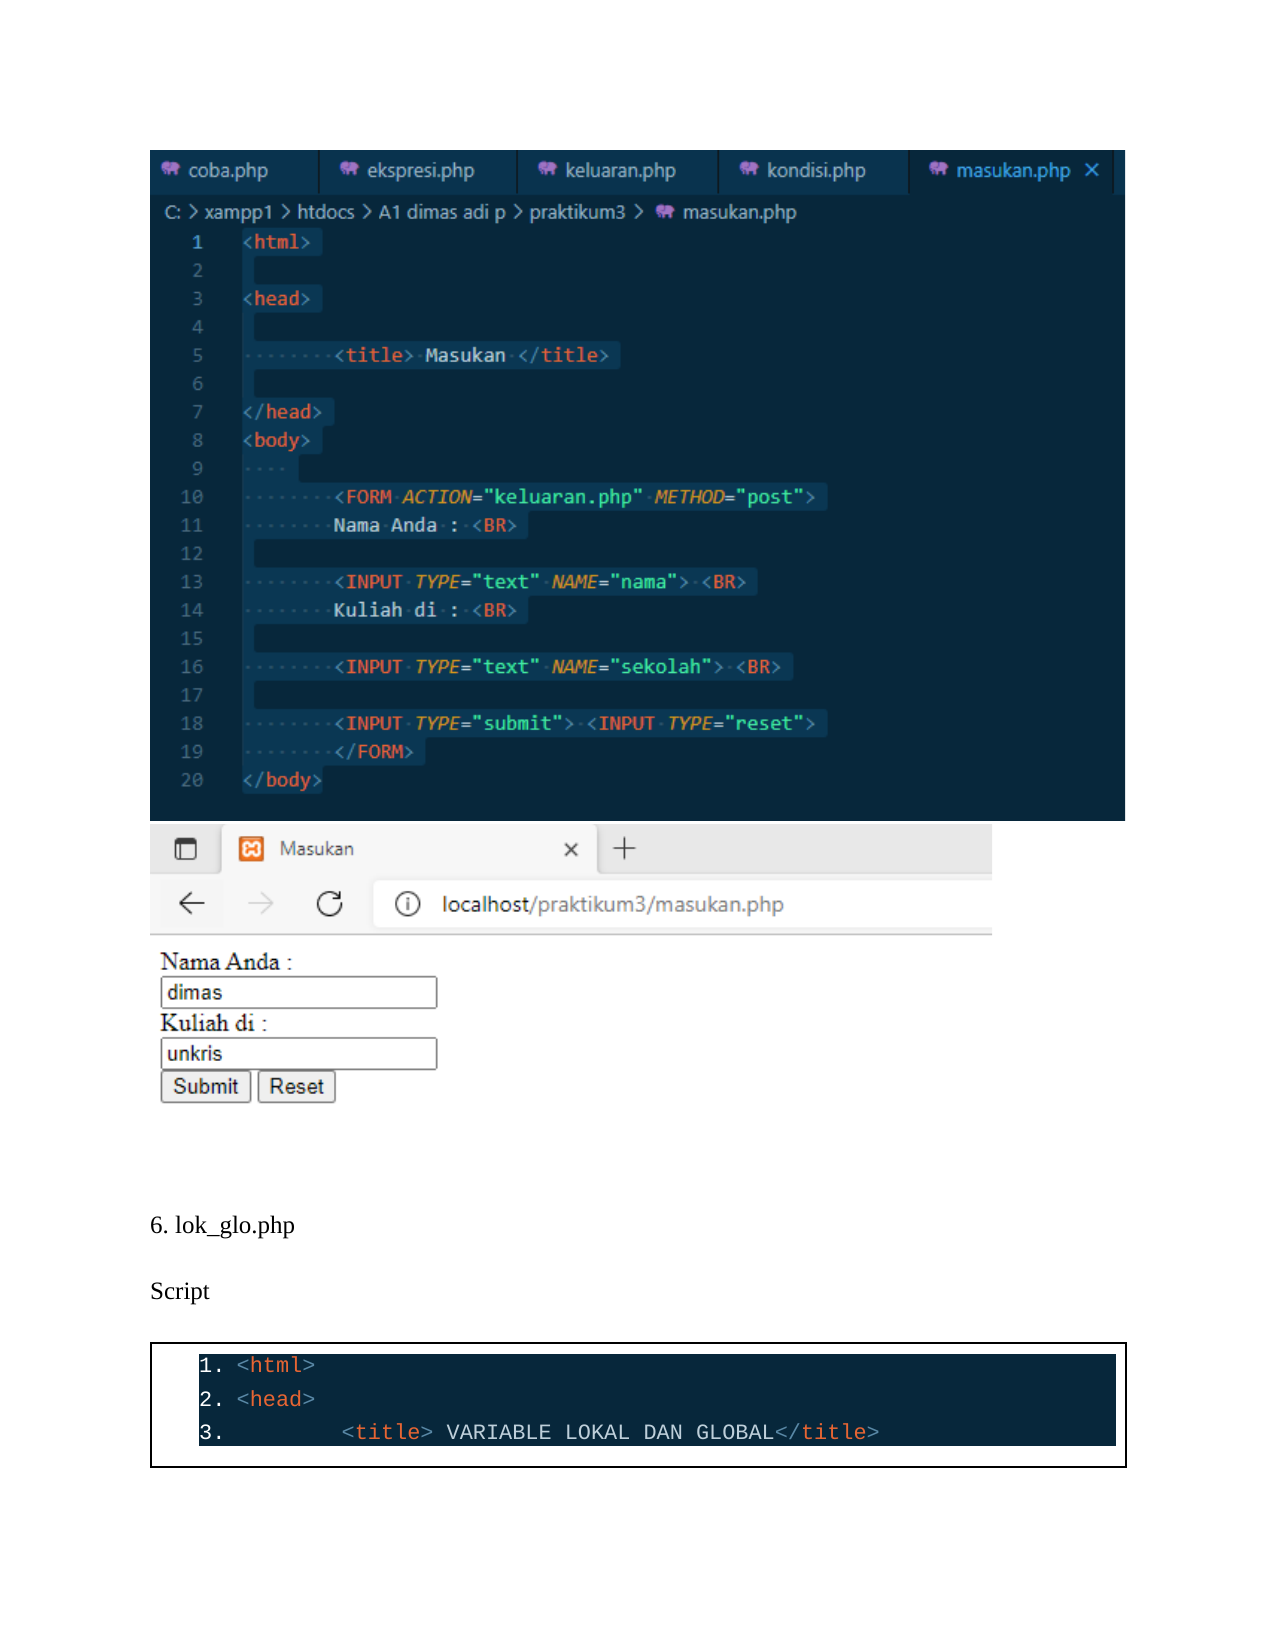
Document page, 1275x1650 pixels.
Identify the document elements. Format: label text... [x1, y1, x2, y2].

text Script [150, 1276, 1125, 1305]
text 6. lok_glo.php [150, 1210, 1125, 1239]
picture [150, 150, 1125, 821]
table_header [152, 1344, 1125, 1466]
picture [150, 824, 993, 1174]
